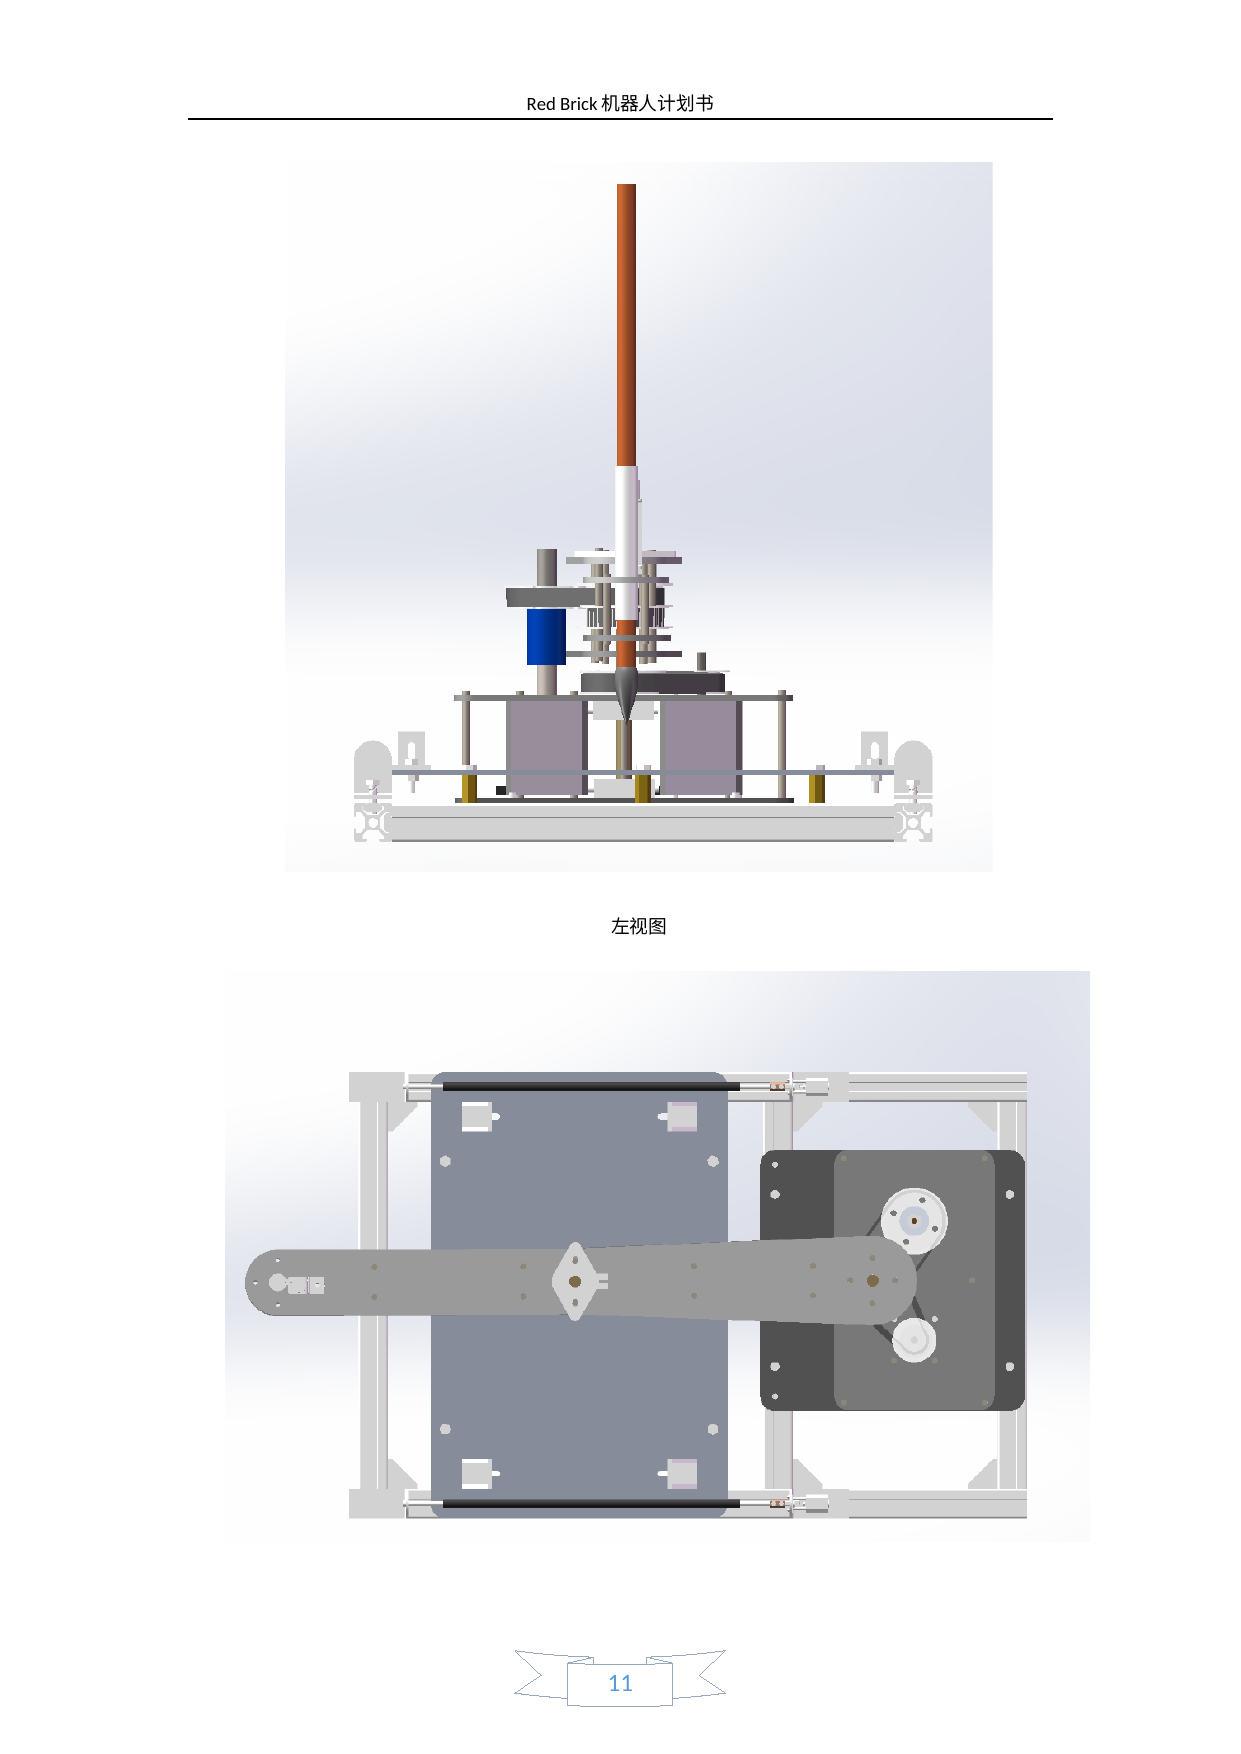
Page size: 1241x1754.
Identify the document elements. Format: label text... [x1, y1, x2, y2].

text 左视图 [187, 909, 1053, 941]
picture [285, 162, 993, 872]
picture [225, 971, 1091, 1542]
